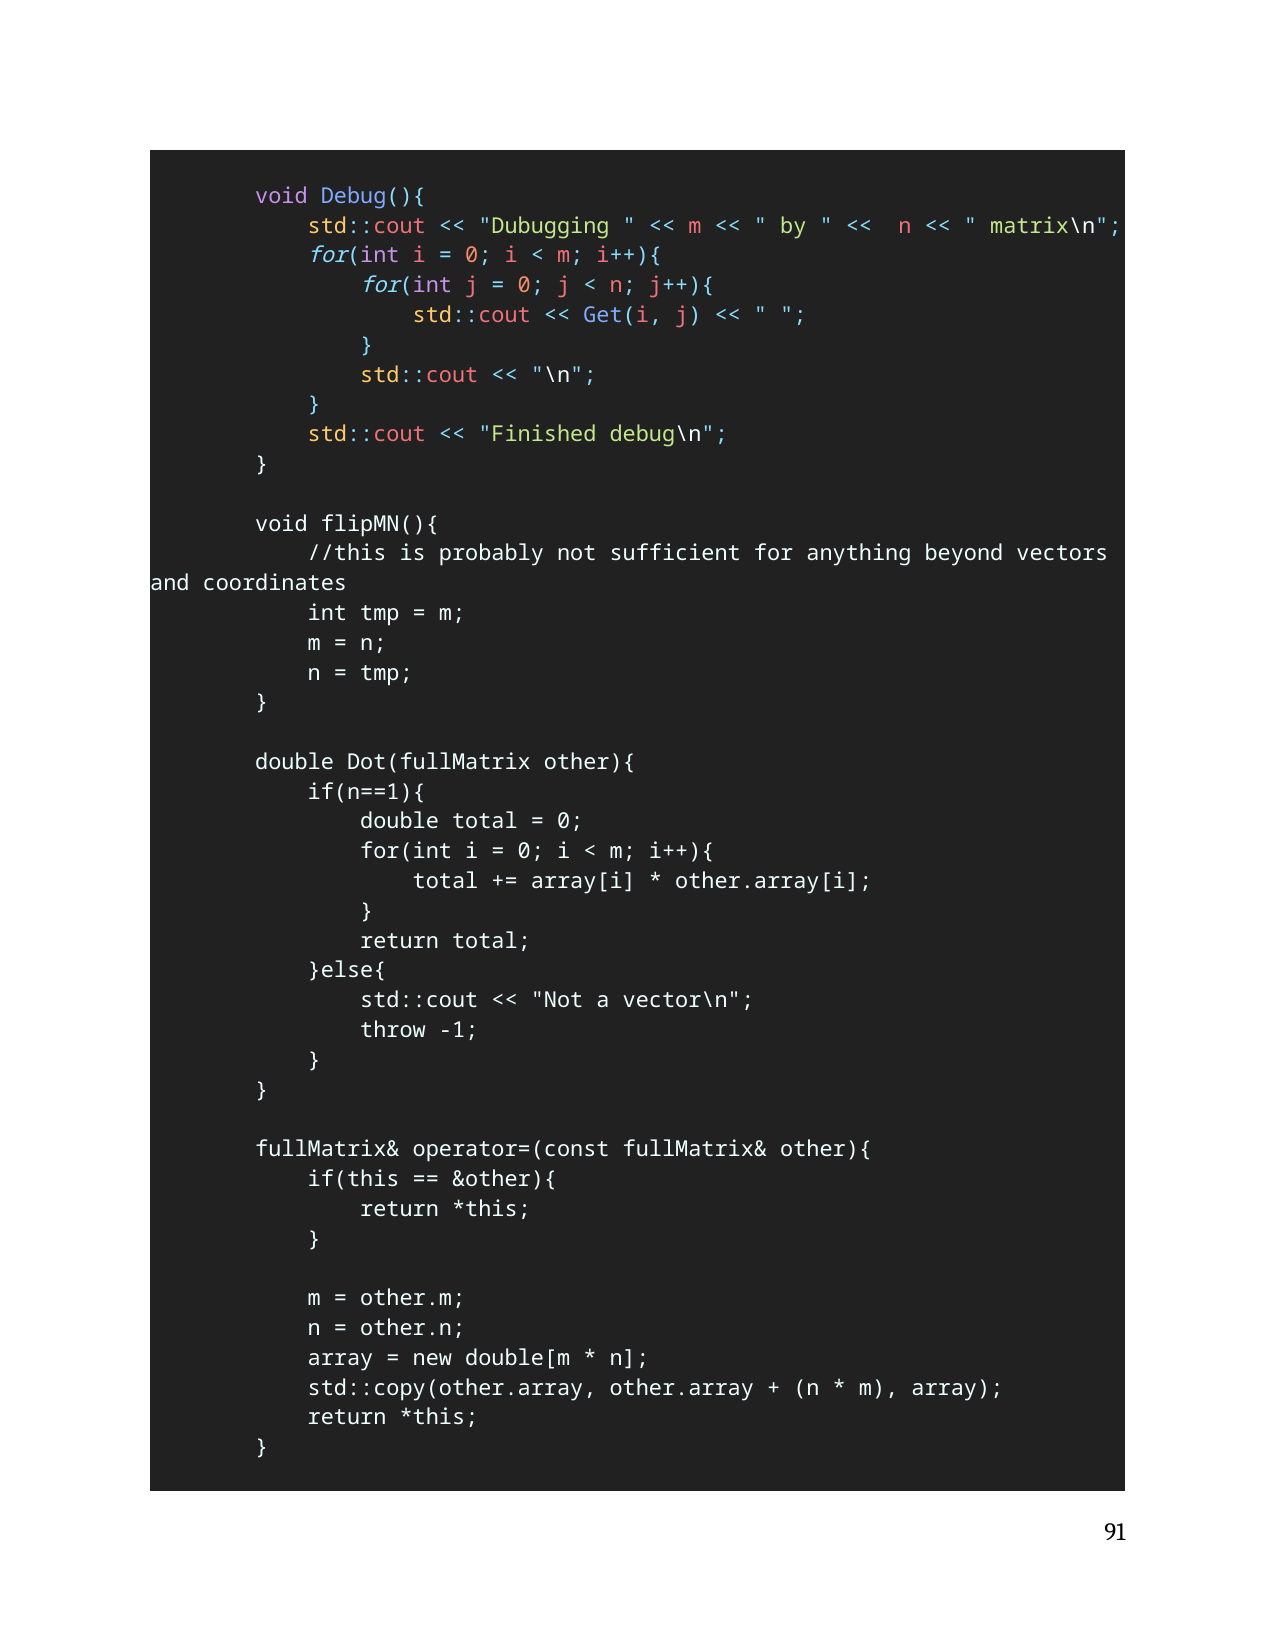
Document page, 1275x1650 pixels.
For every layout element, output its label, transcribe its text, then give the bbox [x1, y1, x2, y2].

text } [150, 1222, 1125, 1252]
text total += array[i] * other.array[i]; [150, 865, 1125, 895]
text double Dot(fullMatrix other){ [150, 746, 1125, 776]
text }else{ [150, 954, 1125, 984]
text m = n; [150, 627, 1125, 656]
text for(int i = 0; i < m; i++){ [150, 239, 1125, 269]
text for(int i = 0; i < m; i++){ [150, 835, 1125, 865]
text } [150, 1073, 1125, 1103]
text double total = 0; [150, 805, 1125, 835]
text n = other.n; [150, 1312, 1125, 1342]
text void flipMN(){ [150, 507, 1125, 537]
text return *this; [150, 1193, 1125, 1222]
text m = other.m; [150, 1282, 1125, 1312]
text return *this; [150, 1401, 1125, 1431]
text if(this == &other){ [150, 1163, 1125, 1193]
text std::cout << "Dubugging " << m << " by " << n << " matrix\n"; [150, 209, 1125, 239]
text return total; [150, 924, 1125, 954]
text } [150, 1431, 1125, 1461]
text for(int j = 0; j < n; j++){ [150, 269, 1125, 299]
text } [150, 329, 1125, 358]
text } [150, 895, 1125, 924]
text std::cout << "Finished debug\n"; [150, 418, 1125, 448]
text } [150, 1044, 1125, 1073]
text } [150, 448, 1125, 478]
text } [150, 388, 1125, 418]
text std::copy(other.array, other.array + (n * m), array); [150, 1371, 1125, 1401]
text std::cout << "\n"; [150, 358, 1125, 388]
text n = tmp; [150, 656, 1125, 686]
text void Debug(){ [150, 180, 1125, 209]
text int tmp = m; [150, 597, 1125, 627]
text fullMatrix& operator=(const fullMatrix& other){ [150, 1133, 1125, 1163]
text if(n==1){ [150, 776, 1125, 805]
text array = new double[m * n]; [150, 1342, 1125, 1371]
text } [150, 686, 1125, 716]
text std::cout << "Not a vector\n"; [150, 984, 1125, 1014]
text std::cout << Get(i, j) << " "; [150, 299, 1125, 329]
text //this is probably not sufficient for anything beyond vectors and coordinates [150, 537, 1125, 597]
text throw -1; [150, 1014, 1125, 1044]
